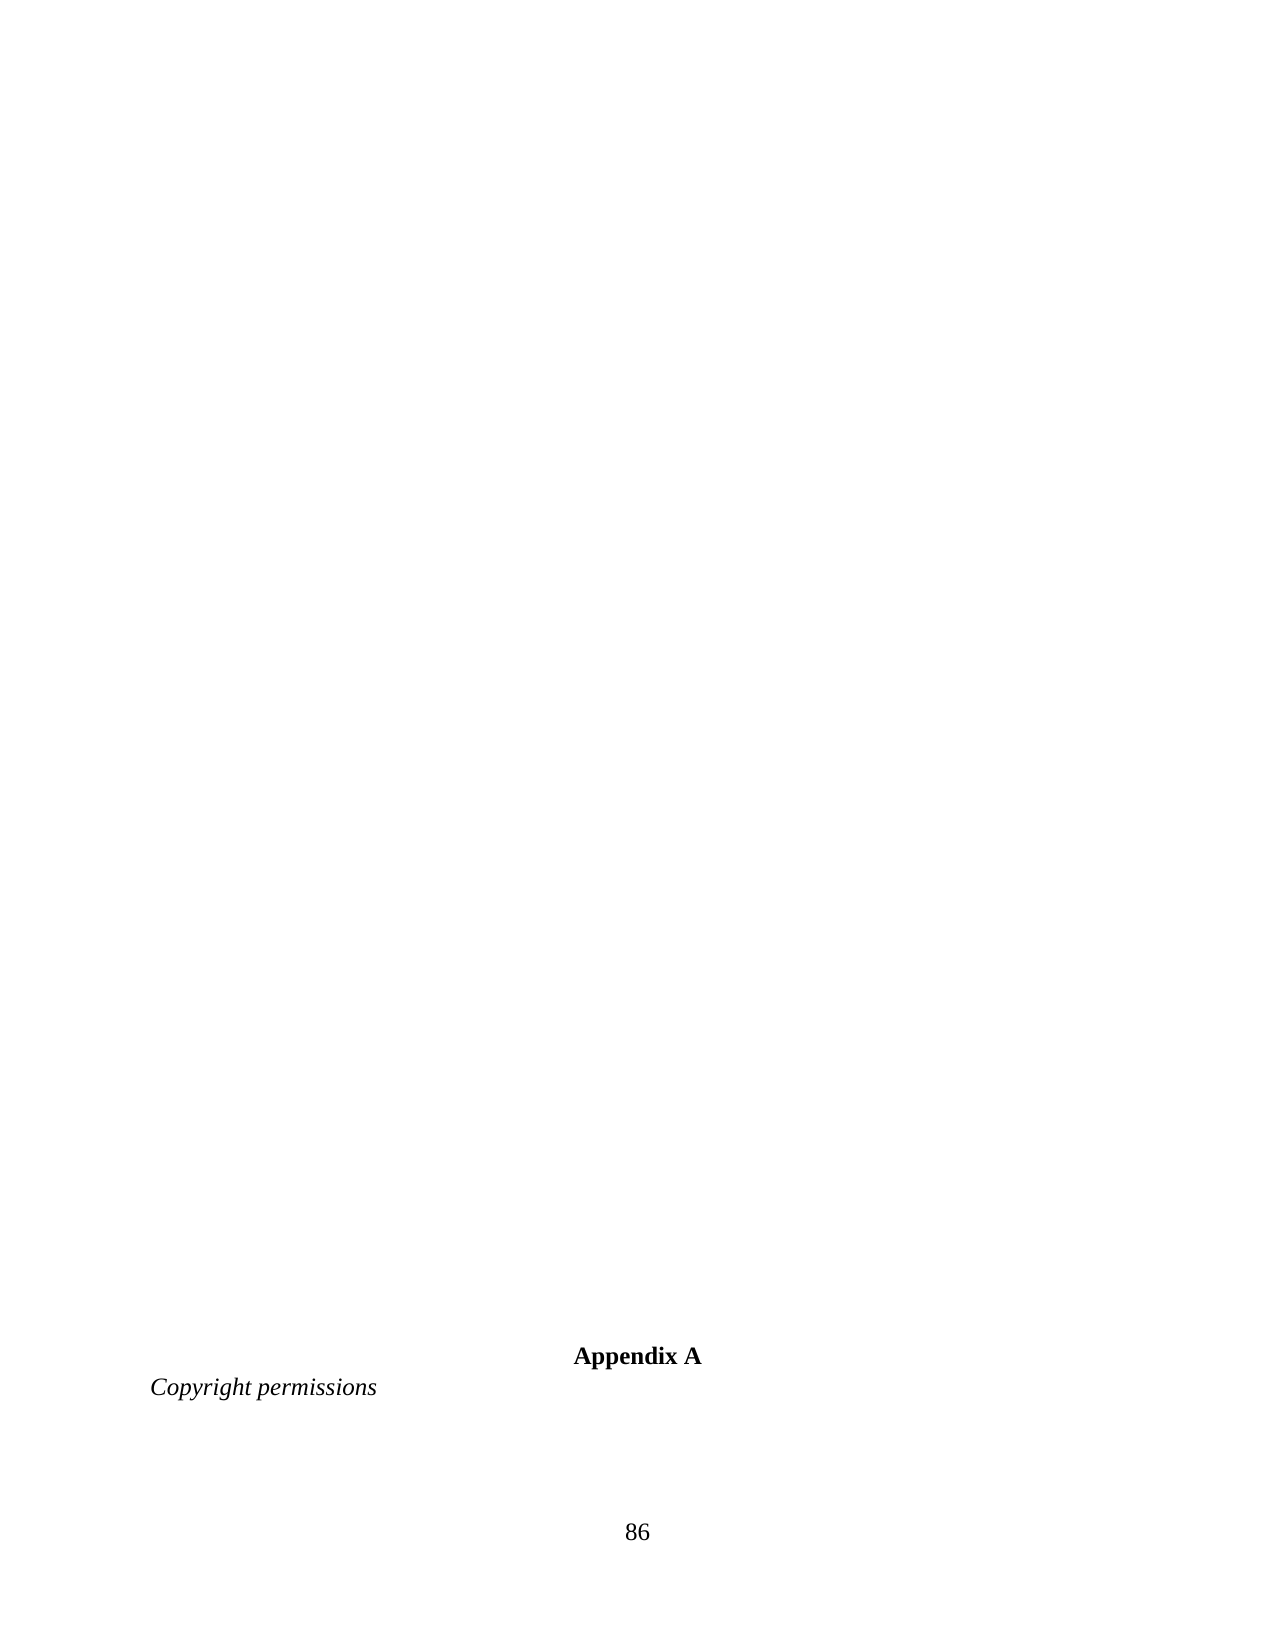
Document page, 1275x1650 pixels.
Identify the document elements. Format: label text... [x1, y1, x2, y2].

text Copyright permissions [150, 1372, 1125, 1401]
subtitle Appendix A [150, 1341, 1125, 1370]
